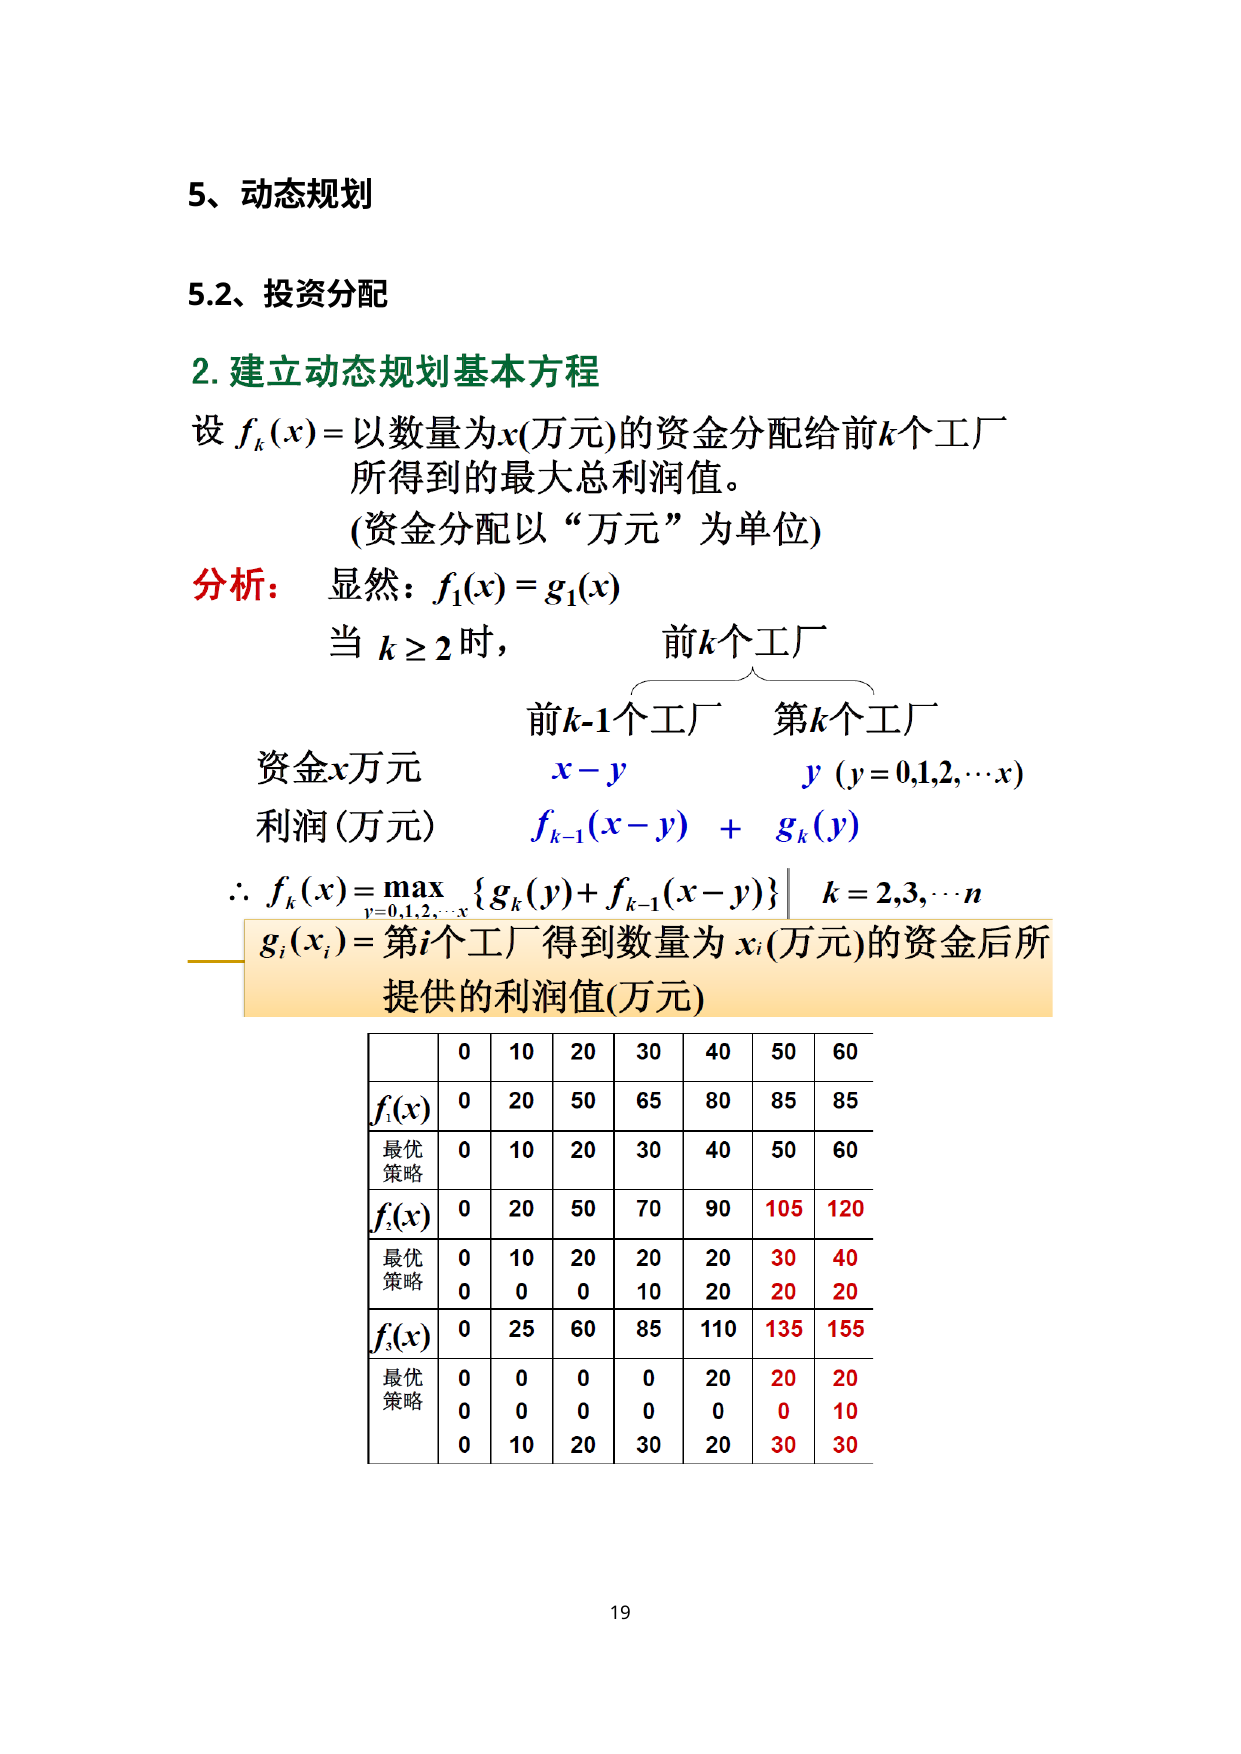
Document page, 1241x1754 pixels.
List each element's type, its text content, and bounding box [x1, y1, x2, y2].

picture [187, 351, 1053, 1017]
subtitle 5.2、投资分配 [187, 259, 1053, 324]
picture [367, 1033, 874, 1464]
subtitle 5、动态规划 [187, 160, 1053, 225]
